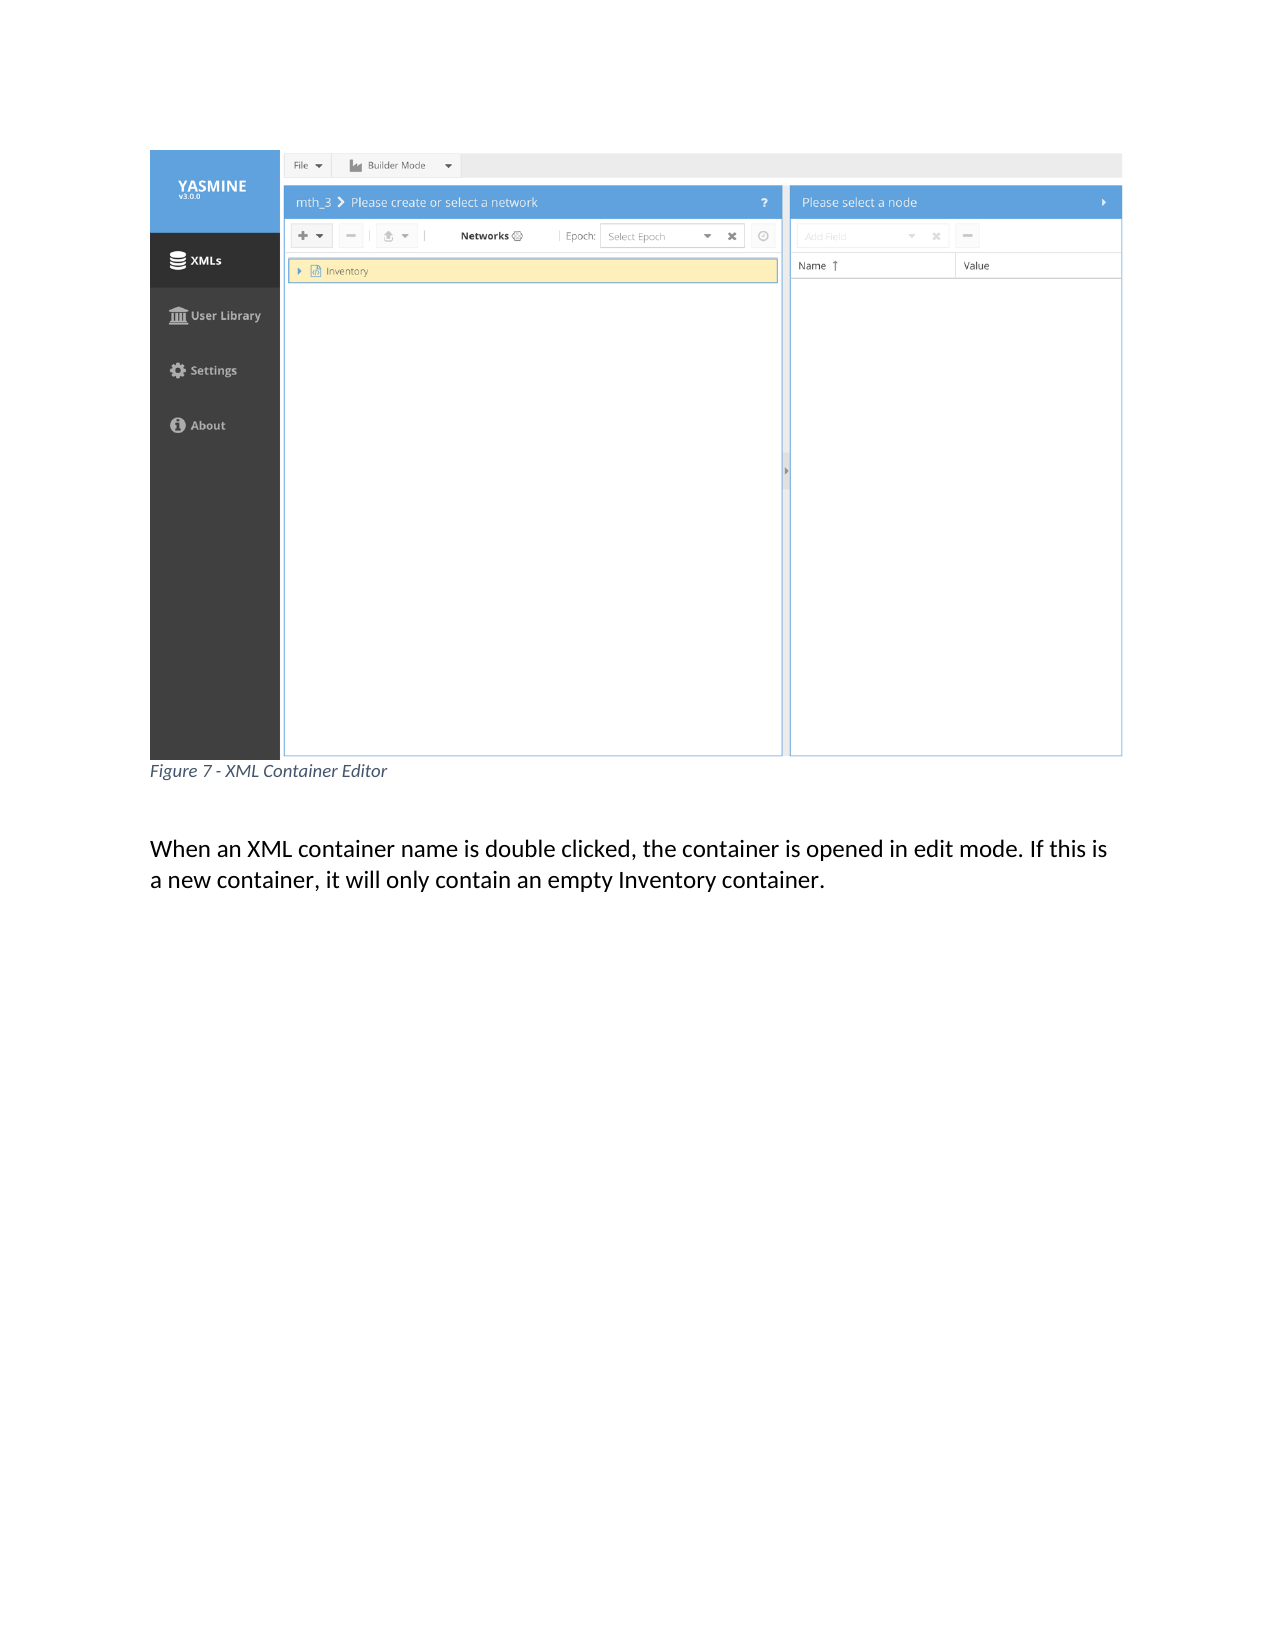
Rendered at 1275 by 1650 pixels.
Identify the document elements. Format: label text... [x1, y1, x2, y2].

text When an XML container name is double clicked, the container is opened in edit mode. If this is a new container, it will only contain an empty Inventory container. [150, 834, 1125, 895]
text Figure 7 - XML Container Editor [150, 760, 1125, 782]
picture [150, 150, 1125, 760]
